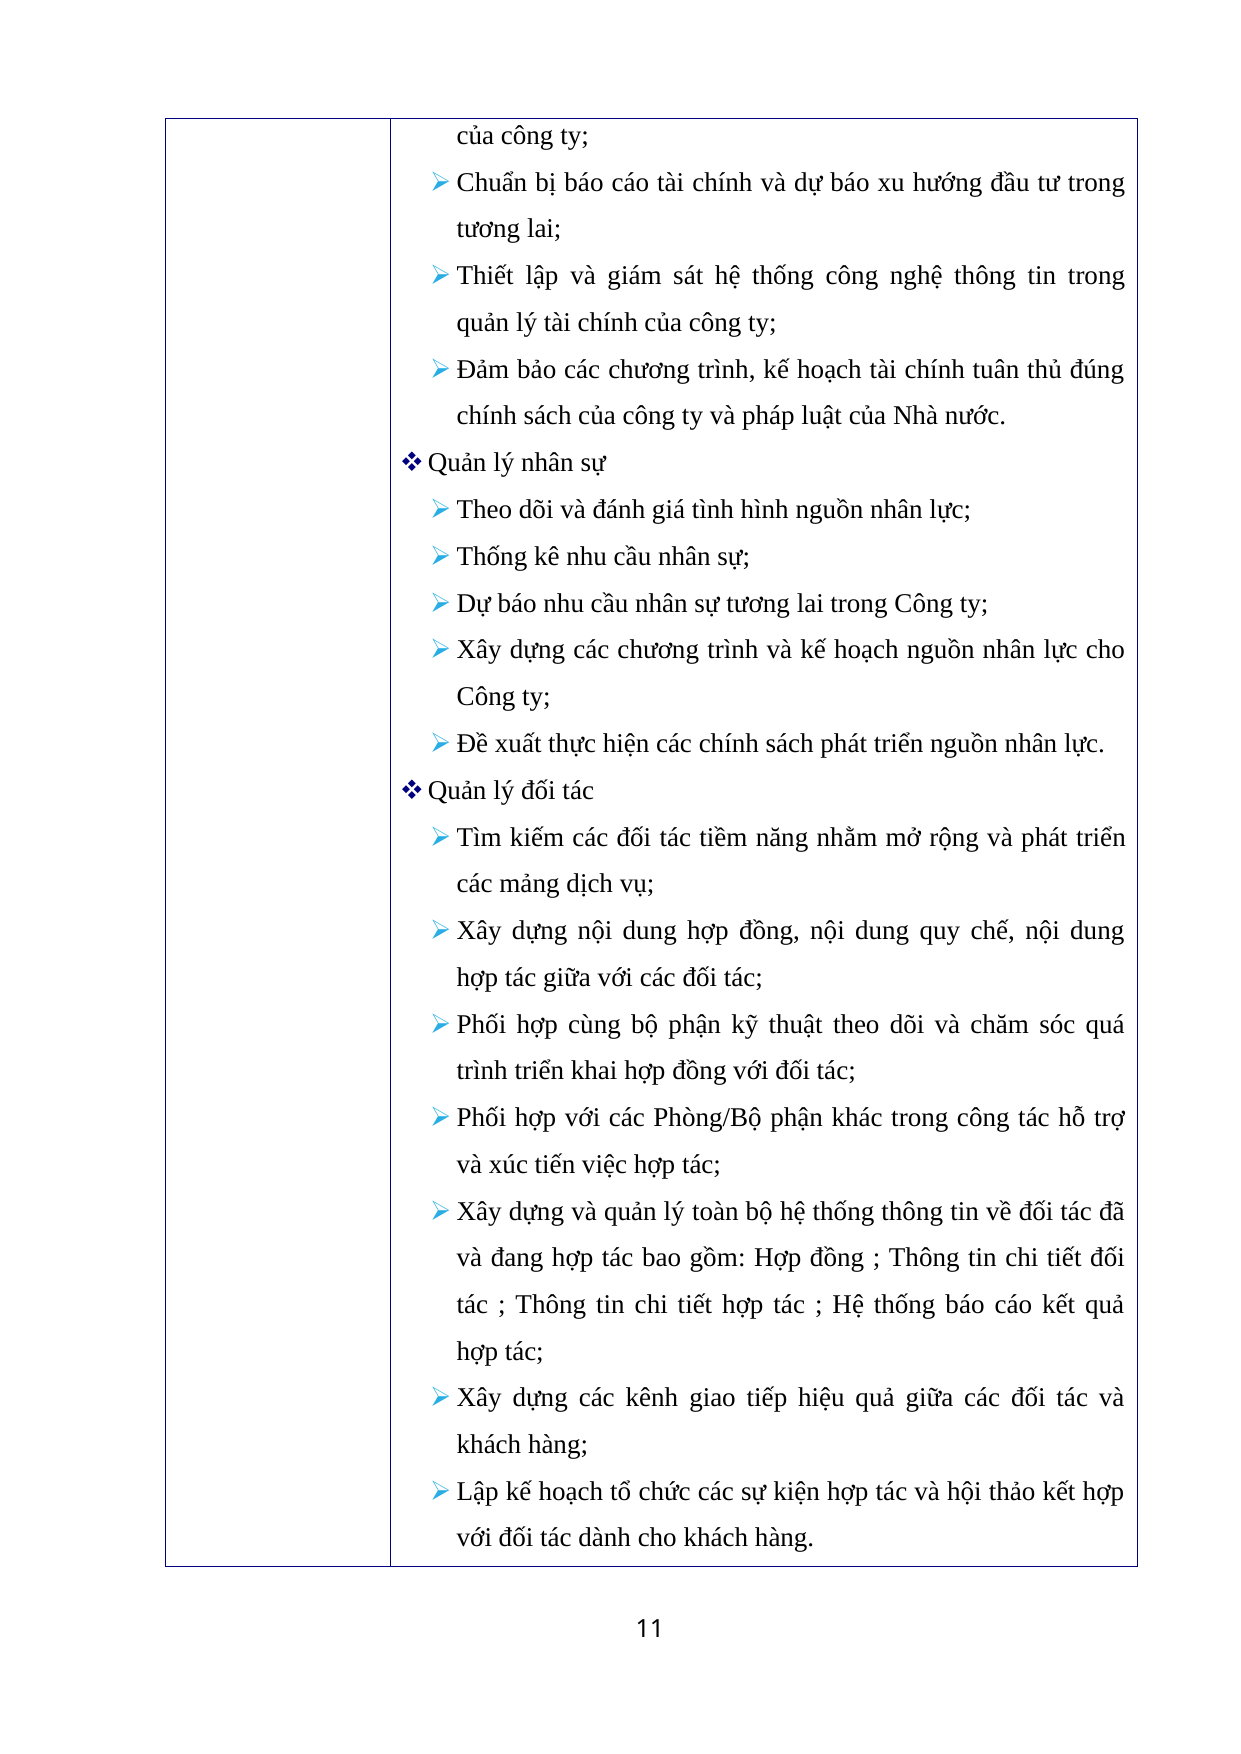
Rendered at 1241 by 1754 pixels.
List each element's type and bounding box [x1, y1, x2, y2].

table_cell [166, 119, 390, 1566]
table_cell [391, 119, 1137, 1566]
